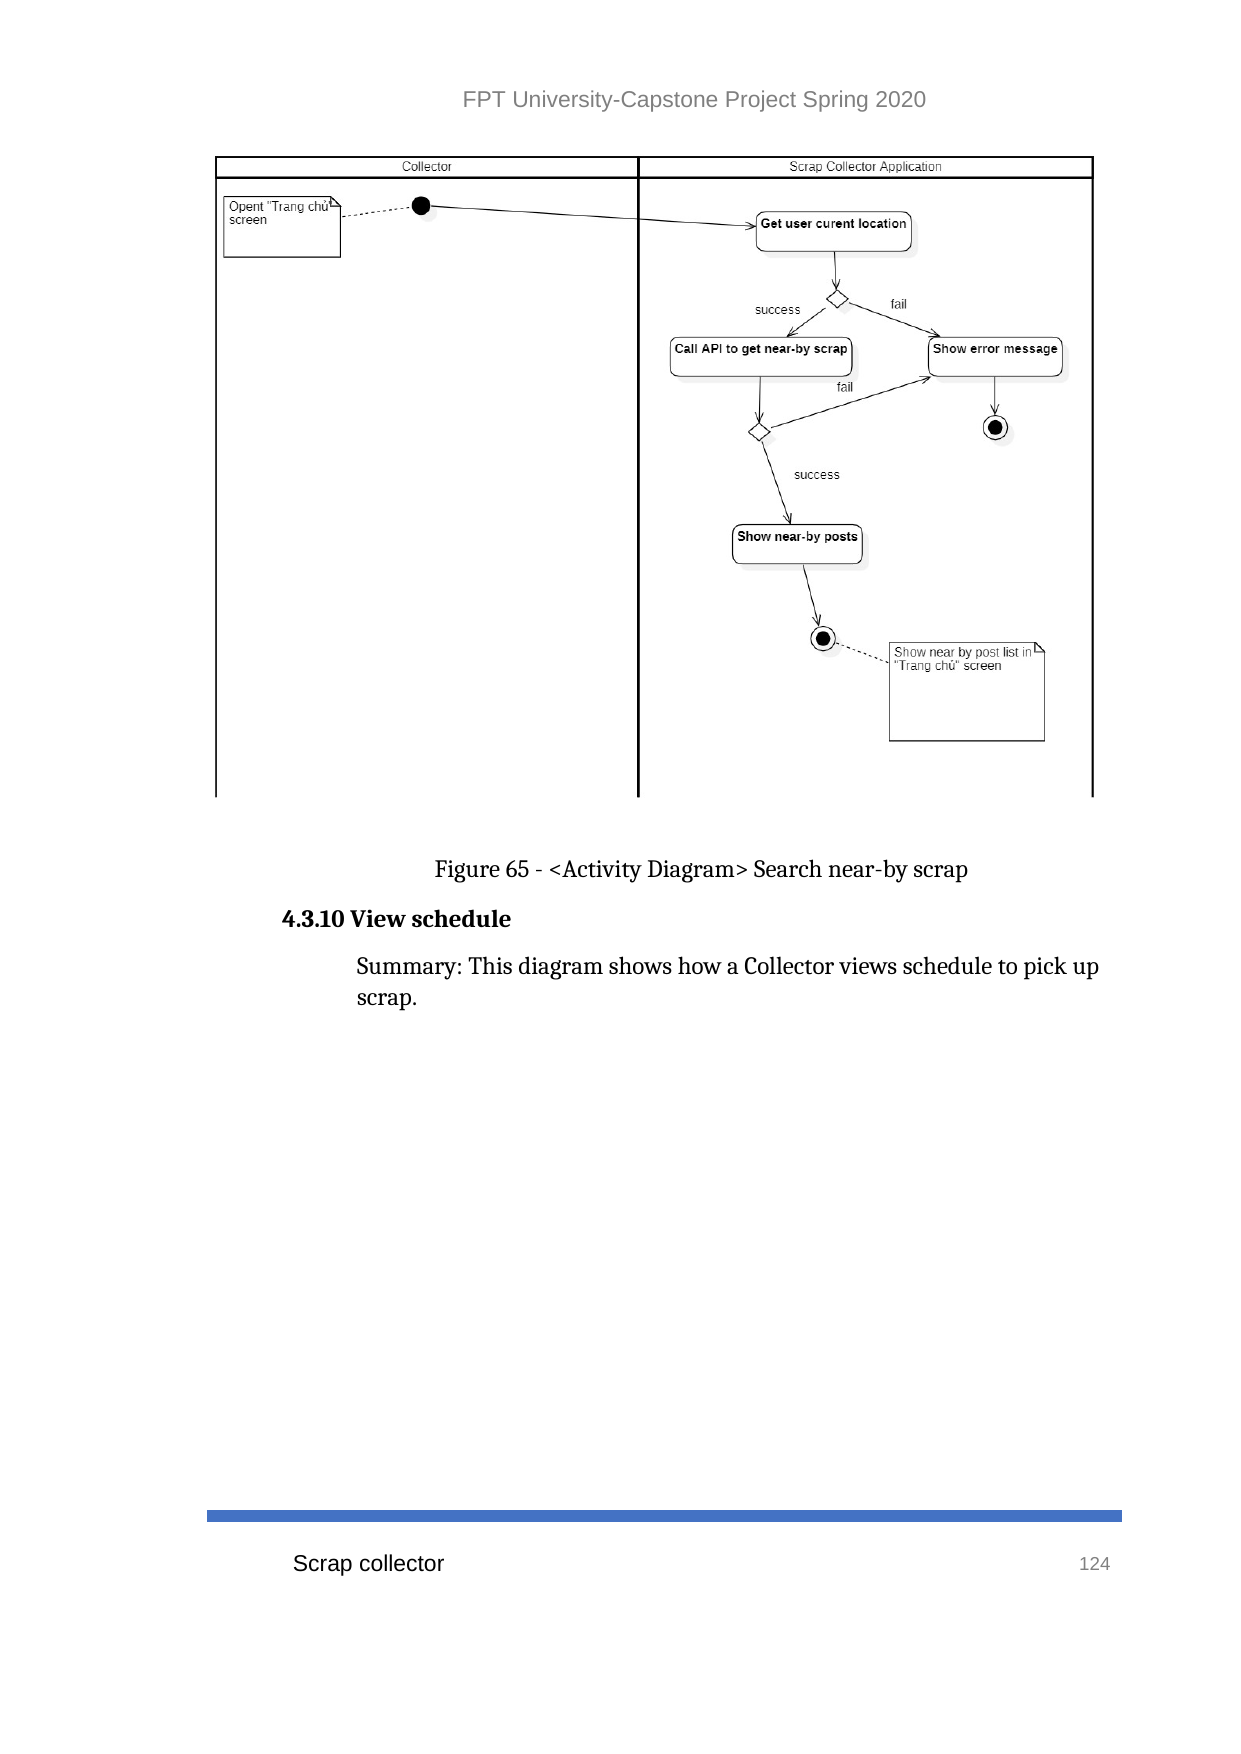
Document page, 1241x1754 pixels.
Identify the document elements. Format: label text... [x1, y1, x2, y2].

text Summary: This diagram shows how a Collector views schedule to pick up scrap. [357, 952, 1122, 1012]
subtitle 4.3.10 View schedule [282, 904, 1122, 933]
picture [206, 147, 1131, 836]
text Figure 65 - <Activity Diagram> Search near-by scrap [207, 855, 1122, 884]
